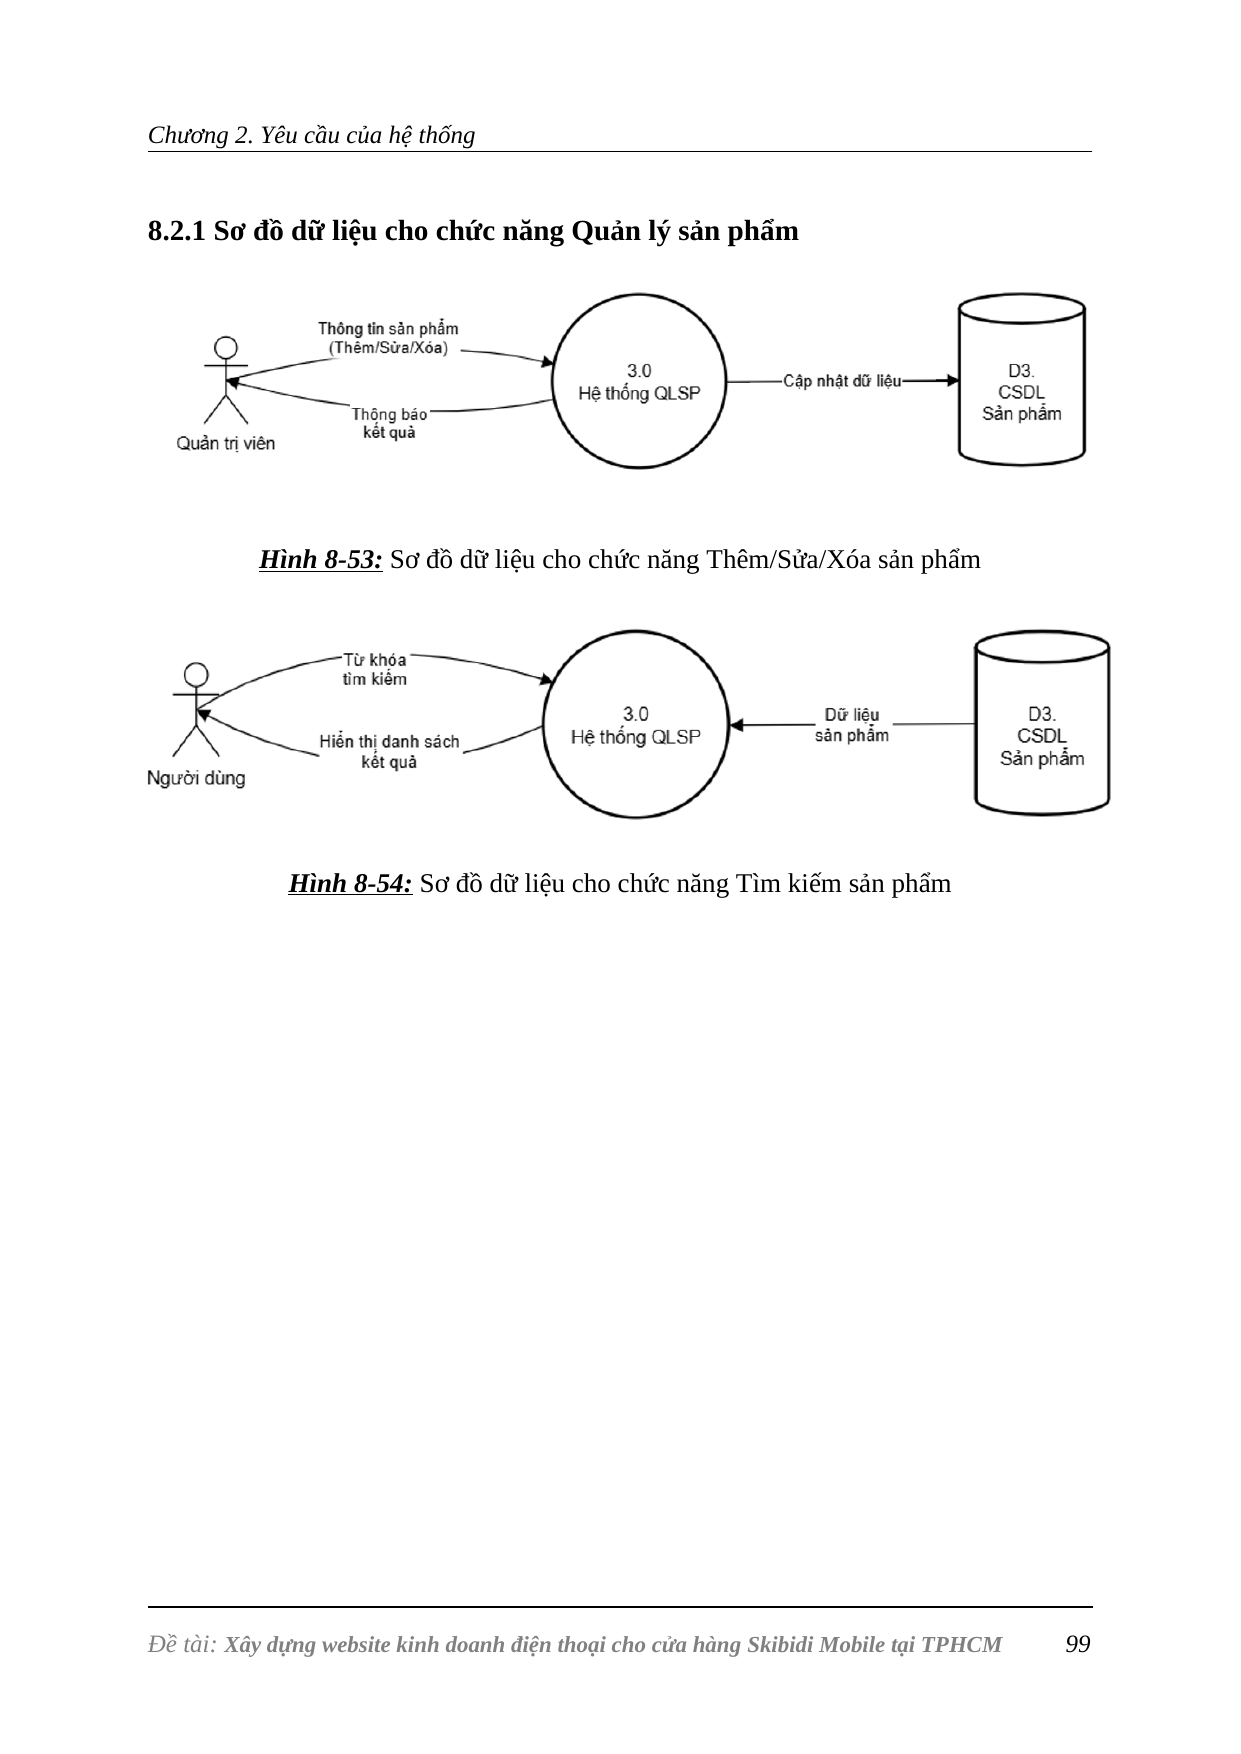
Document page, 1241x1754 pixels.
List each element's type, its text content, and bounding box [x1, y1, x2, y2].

picture [147, 273, 1122, 522]
subtitle Sơ đồ dữ liệu cho chức năng Quản lý sản phẩm [148, 207, 1092, 248]
picture [147, 602, 1122, 845]
